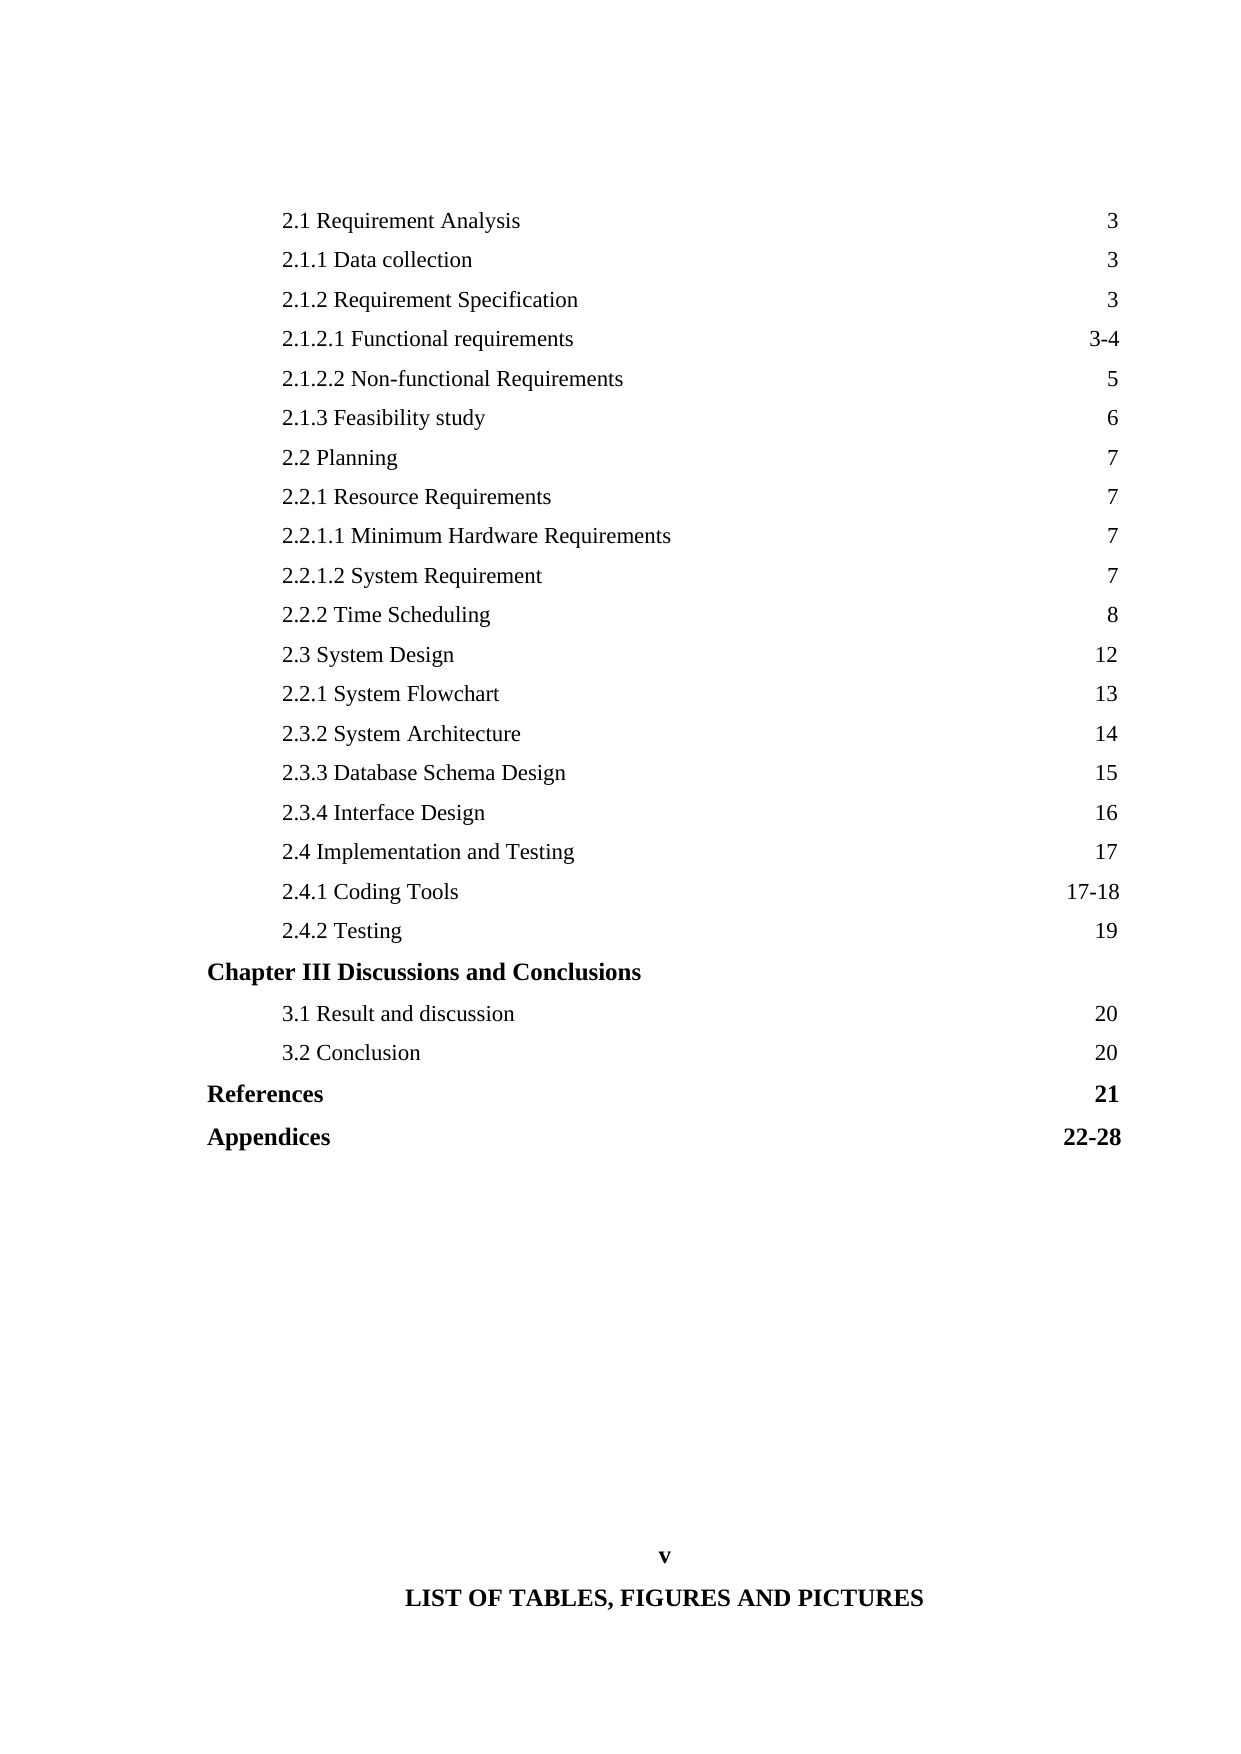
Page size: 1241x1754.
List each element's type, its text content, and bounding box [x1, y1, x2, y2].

text References 21 [207, 1079, 1122, 1108]
text v [207, 1540, 1122, 1568]
text 2.2.1.2 System Requirement 7 [282, 562, 1122, 588]
text LIST OF TABLES, FIGURES AND PICTURES [207, 1583, 1122, 1612]
text 2.1.3 Feasibility study 6 [282, 404, 1122, 431]
text 2.1.2 Requirement Specification 3 [282, 286, 1122, 312]
text 3.1 Result and discussion 20 [282, 1000, 1122, 1026]
text 2.4.2 Testing 19 [282, 917, 1122, 944]
text 2.2.1.1 Minimum Hardware Requirements 7 [282, 523, 1122, 549]
text 2.3.4 Interface Design 16 [282, 799, 1122, 825]
text 2.1 Requirement Analysis 3 [282, 207, 1122, 233]
text 2.3 System Design 12 [282, 641, 1122, 667]
text 2.1.2.1 Functional requirements 3-4 [282, 325, 1122, 352]
text 3.2 Conclusion 20 [282, 1039, 1122, 1066]
text 2.2.1 System Flowchart 13 [282, 681, 1122, 707]
text 2.3.2 System Architecture 14 [282, 720, 1122, 746]
text 2.1.2.2 Non-functional Requirements 5 [282, 365, 1122, 391]
text 2.3.3 Database Schema Design 15 [282, 759, 1122, 786]
text Chapter III Discussions and Conclusions [207, 957, 1122, 986]
text 2.4.1 Coding Tools 17-18 [282, 878, 1122, 904]
text 2.2.1 Resource Requirements 7 [282, 483, 1122, 509]
text 2.2.2 Time Scheduling 8 [282, 602, 1122, 628]
text 2.4 Implementation and Testing 17 [282, 838, 1122, 865]
text 2.2 Planning 7 [282, 444, 1122, 470]
text Appendices 22-28 [207, 1122, 1122, 1151]
text 2.1.1 Data collection 3 [282, 246, 1122, 273]
